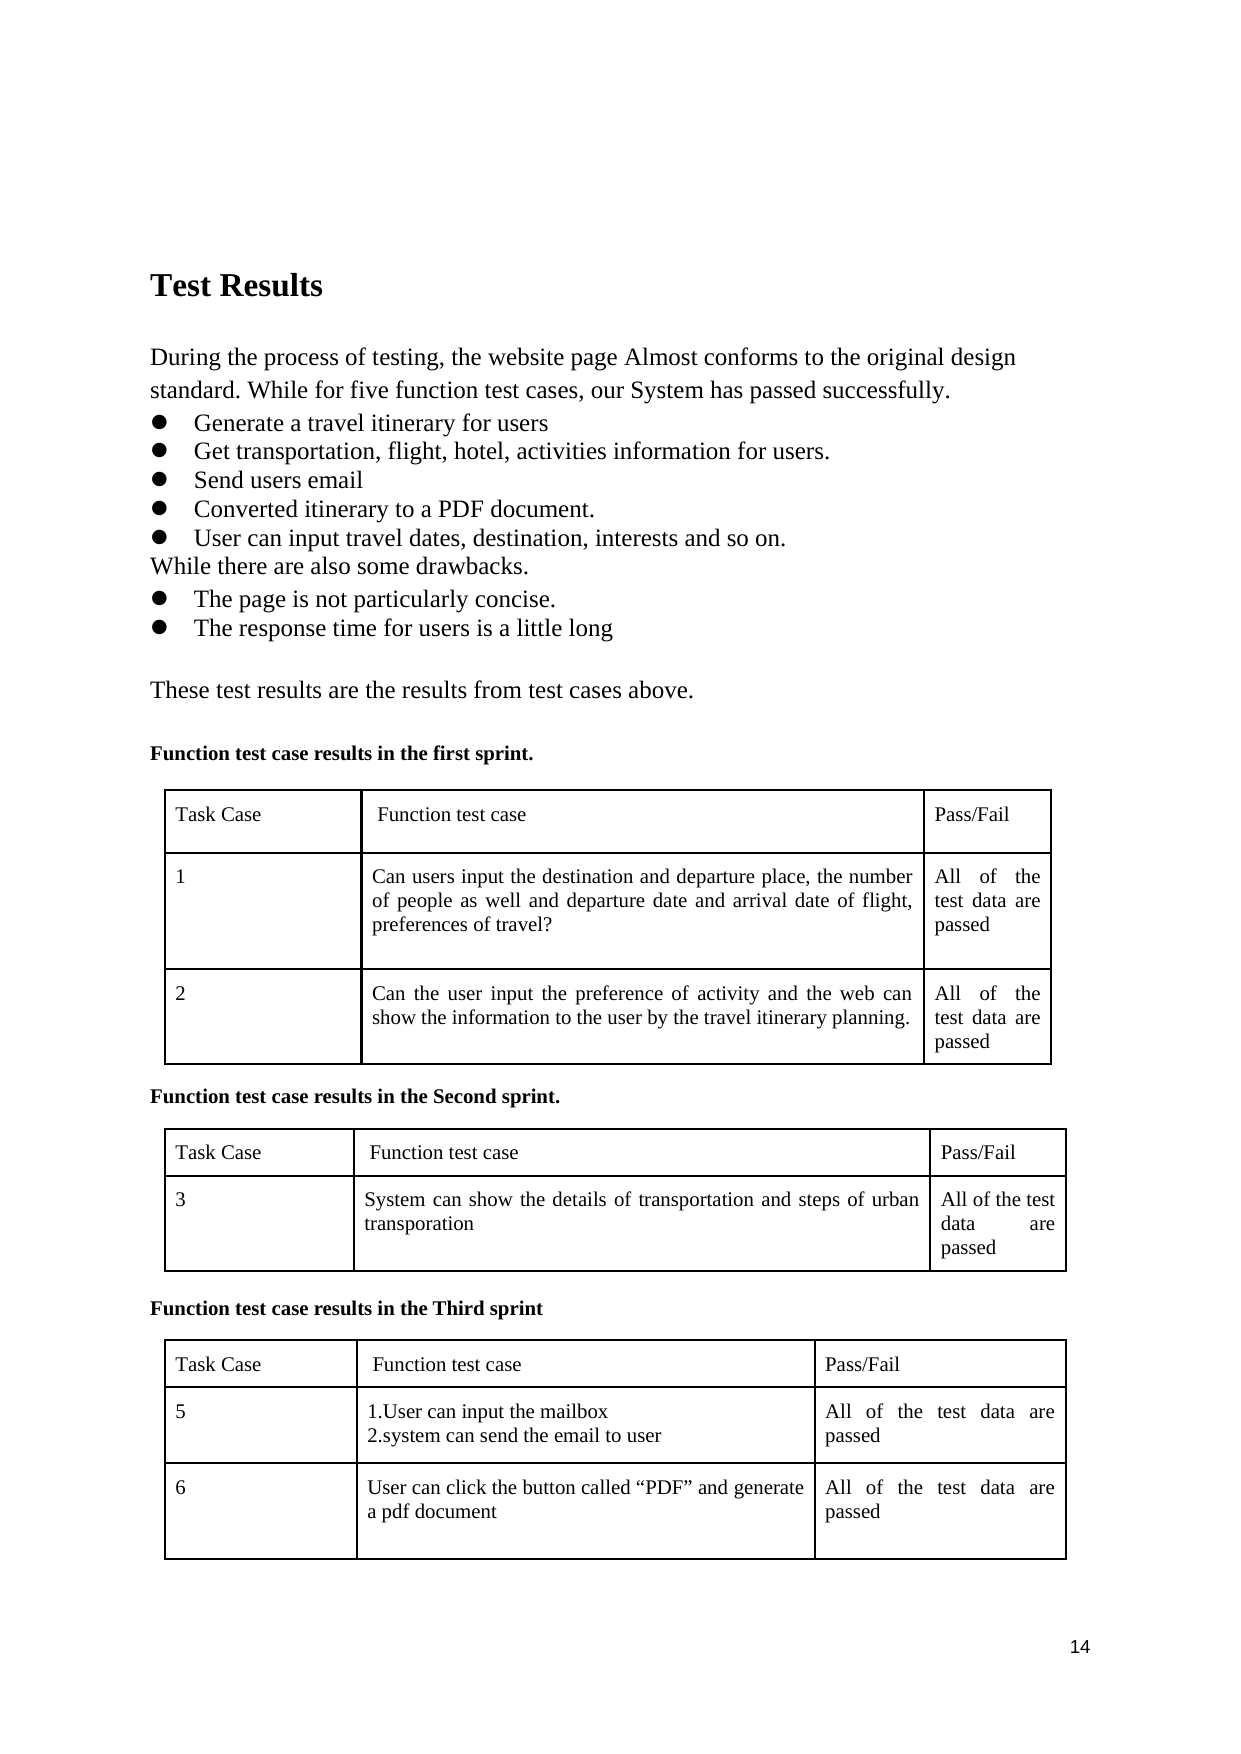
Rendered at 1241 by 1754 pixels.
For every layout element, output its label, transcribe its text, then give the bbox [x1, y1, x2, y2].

list User can input travel dates, destination, interests and so on. [150, 523, 1090, 551]
list Generate a travel itinerary for users [150, 408, 1090, 436]
list Get transportation, flight, hotel, activities information for users. [150, 436, 1090, 465]
table_cell All of the test data are passed [816, 1388, 1065, 1462]
list Converted itinerary to a PDF document. [150, 494, 1090, 523]
table_header Pass/Fail [816, 1341, 1065, 1386]
table_cell 2 [166, 970, 360, 1063]
text While there are also some drawbacks. [150, 551, 1090, 580]
table_header Function test case [355, 1130, 929, 1174]
table_cell All of the test data are passed [925, 854, 1050, 968]
table_cell 6 [166, 1464, 356, 1557]
table_cell 3 [166, 1177, 353, 1270]
table_cell All of the test data are passed [816, 1464, 1065, 1557]
table_header Pass/Fail [931, 1130, 1065, 1174]
text Function test case results in the Third sprint [150, 1296, 1090, 1320]
table_cell All of the test data are passed [931, 1177, 1065, 1270]
text During the process of testing, the website page Almost conforms to the original design standard. While for five function test cases, our System has passed successfully. [150, 342, 1090, 403]
table_cell Can the user input the preference of activity and the web can show the information to the user by the travel itinerary planning. [363, 970, 923, 1063]
table_header Pass/Fail [925, 791, 1050, 852]
text These test results are the results from test cases above. [150, 675, 1090, 704]
table_header Task Case [166, 1341, 356, 1386]
table_header Function test case [363, 791, 923, 852]
list The response time for users is a little long [150, 613, 1090, 642]
list Send users email [150, 465, 1090, 494]
table_header Task Case [166, 791, 360, 852]
list The page is not particularly concise. [150, 584, 1090, 613]
table_cell User can click the button called “PDF” and generate a pdf document [358, 1464, 814, 1557]
table_cell 1.User can input the mailbox 2.system can send the email to user [358, 1388, 814, 1462]
text Function test case results in the Second sprint. [150, 1084, 1090, 1108]
table_cell Can users input the destination and departure place, the number of people as well and departure date and arrival date of flight, preferences of travel? [363, 854, 923, 968]
table_cell 5 [166, 1388, 356, 1462]
table_cell All of the test data are passed [925, 970, 1050, 1063]
table_header Task Case [166, 1130, 353, 1174]
table_cell System can show the details of transportation and steps of urban transporation [355, 1177, 929, 1270]
text Test Results [150, 265, 1090, 303]
text Function test case results in the first sprint. [150, 741, 1090, 765]
table_cell 1 [166, 854, 360, 968]
table_header Function test case [358, 1341, 814, 1386]
